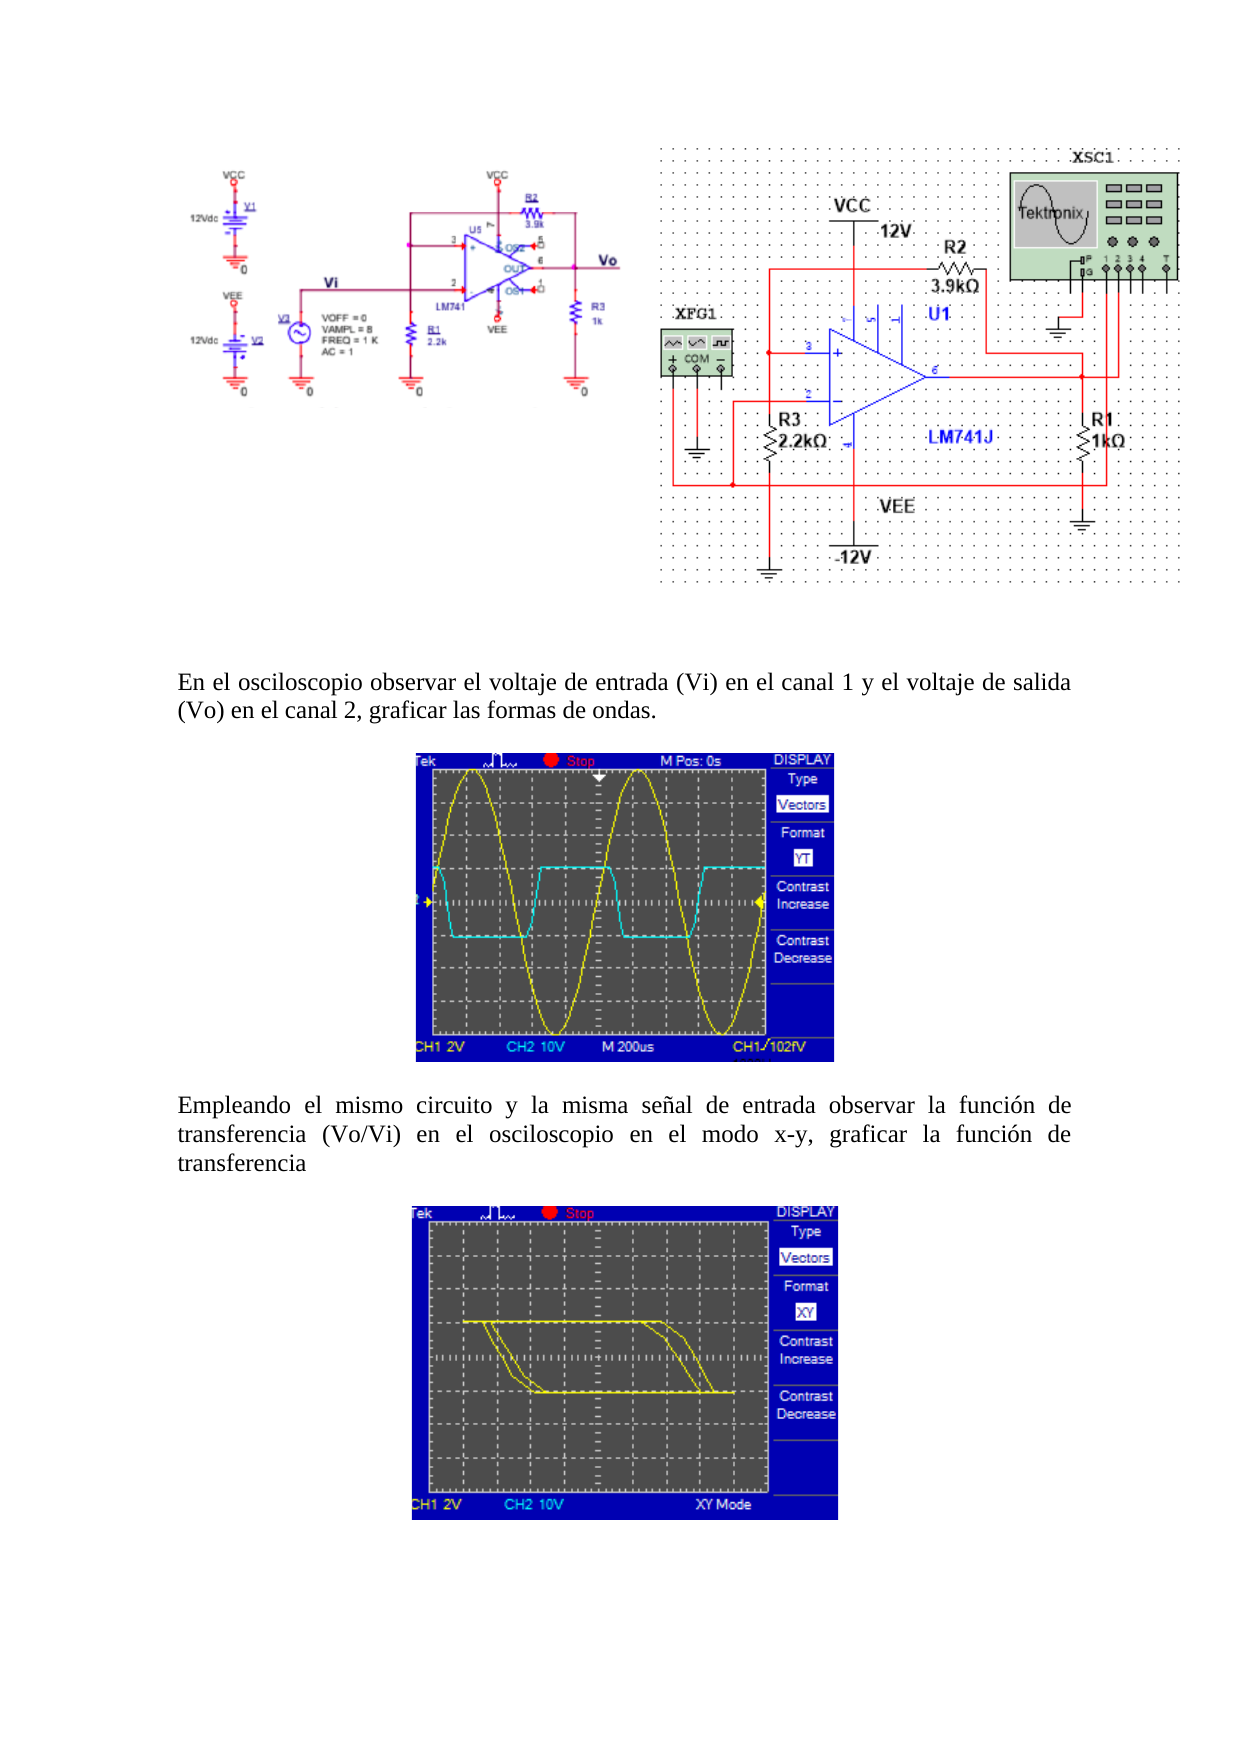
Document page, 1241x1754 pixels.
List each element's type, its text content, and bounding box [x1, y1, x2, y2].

picture [411, 1206, 839, 1520]
picture [658, 147, 1185, 592]
picture [175, 147, 630, 408]
text En el osciloscopio observar el voltaje de entrada (Vi) en el canal 1 y el voltaje de salida (Vo) en el canal 2, graficar las formas de ondas. [177, 667, 1073, 724]
text Empleando el mismo circuito y la misma señal de entrada observar la función de transferencia (Vo/Vi) en el osciloscopio en el modo x-y, graficar la función de transferencia [177, 1091, 1073, 1177]
picture [415, 753, 835, 1062]
